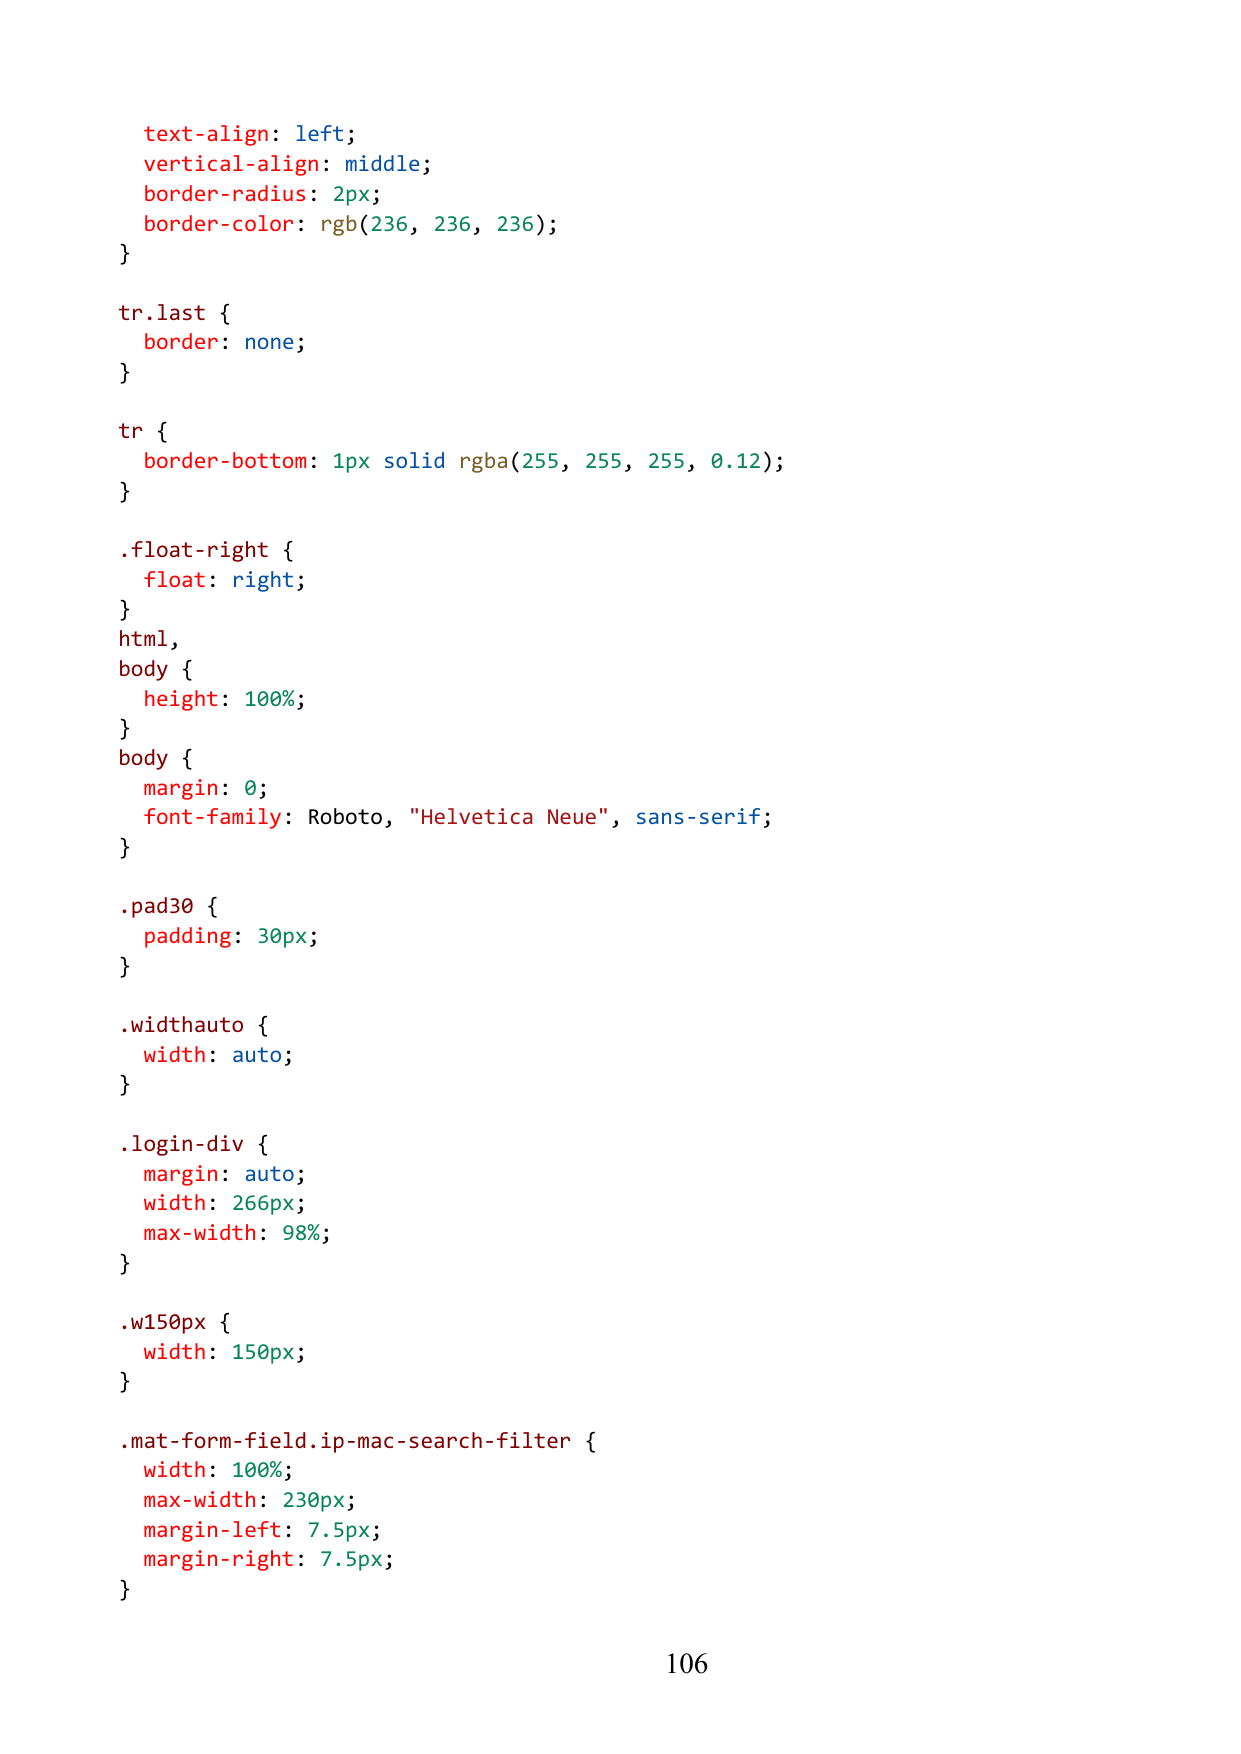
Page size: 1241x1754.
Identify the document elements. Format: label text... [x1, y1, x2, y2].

text margin-left: 7.5px; [118, 1513, 1181, 1543]
text body { [118, 652, 1181, 682]
text width: auto; [118, 1038, 1181, 1068]
text .widthauto { [118, 1009, 1181, 1038]
text .login-div { [118, 1127, 1181, 1157]
text text-align: left; [118, 118, 1181, 148]
text tr { [118, 415, 1181, 445]
text width: 266px; [118, 1187, 1181, 1217]
text } [118, 593, 1181, 623]
text body { [118, 742, 1181, 771]
text float: right; [118, 563, 1181, 593]
text } [118, 949, 1181, 979]
text margin: 0; [118, 771, 1181, 801]
text border: none; [118, 326, 1181, 356]
text padding: 30px; [118, 920, 1181, 949]
text width: 150px; [118, 1335, 1181, 1365]
text } [118, 1246, 1181, 1276]
text tr.last { [118, 296, 1181, 326]
text } [118, 474, 1181, 504]
text } [118, 1068, 1181, 1098]
text } [118, 237, 1181, 267]
text } [118, 1365, 1181, 1395]
text margin: auto; [118, 1157, 1181, 1187]
text } [118, 1573, 1181, 1602]
text .mat-form-field.ip-mac-search-filter { [118, 1424, 1181, 1454]
text border-radius: 2px; [118, 177, 1181, 207]
text vertical-align: middle; [118, 148, 1181, 177]
text .float-right { [118, 534, 1181, 563]
text max-width: 98%; [118, 1217, 1181, 1246]
text } [118, 712, 1181, 742]
text border-color: rgb(236, 236, 236); [118, 207, 1181, 237]
text } [118, 831, 1181, 860]
text max-width: 230px; [118, 1484, 1181, 1513]
text border-bottom: 1px solid rgba(255, 255, 255, 0.12); [118, 445, 1181, 474]
text width: 100%; [118, 1454, 1181, 1484]
text margin-right: 7.5px; [118, 1543, 1181, 1573]
text height: 100%; [118, 682, 1181, 712]
text html, [118, 623, 1181, 652]
text .w150px { [118, 1306, 1181, 1335]
text } [118, 356, 1181, 385]
text font-family: Roboto, "Helvetica Neue", sans-serif; [118, 801, 1181, 831]
text .pad30 { [118, 890, 1181, 920]
